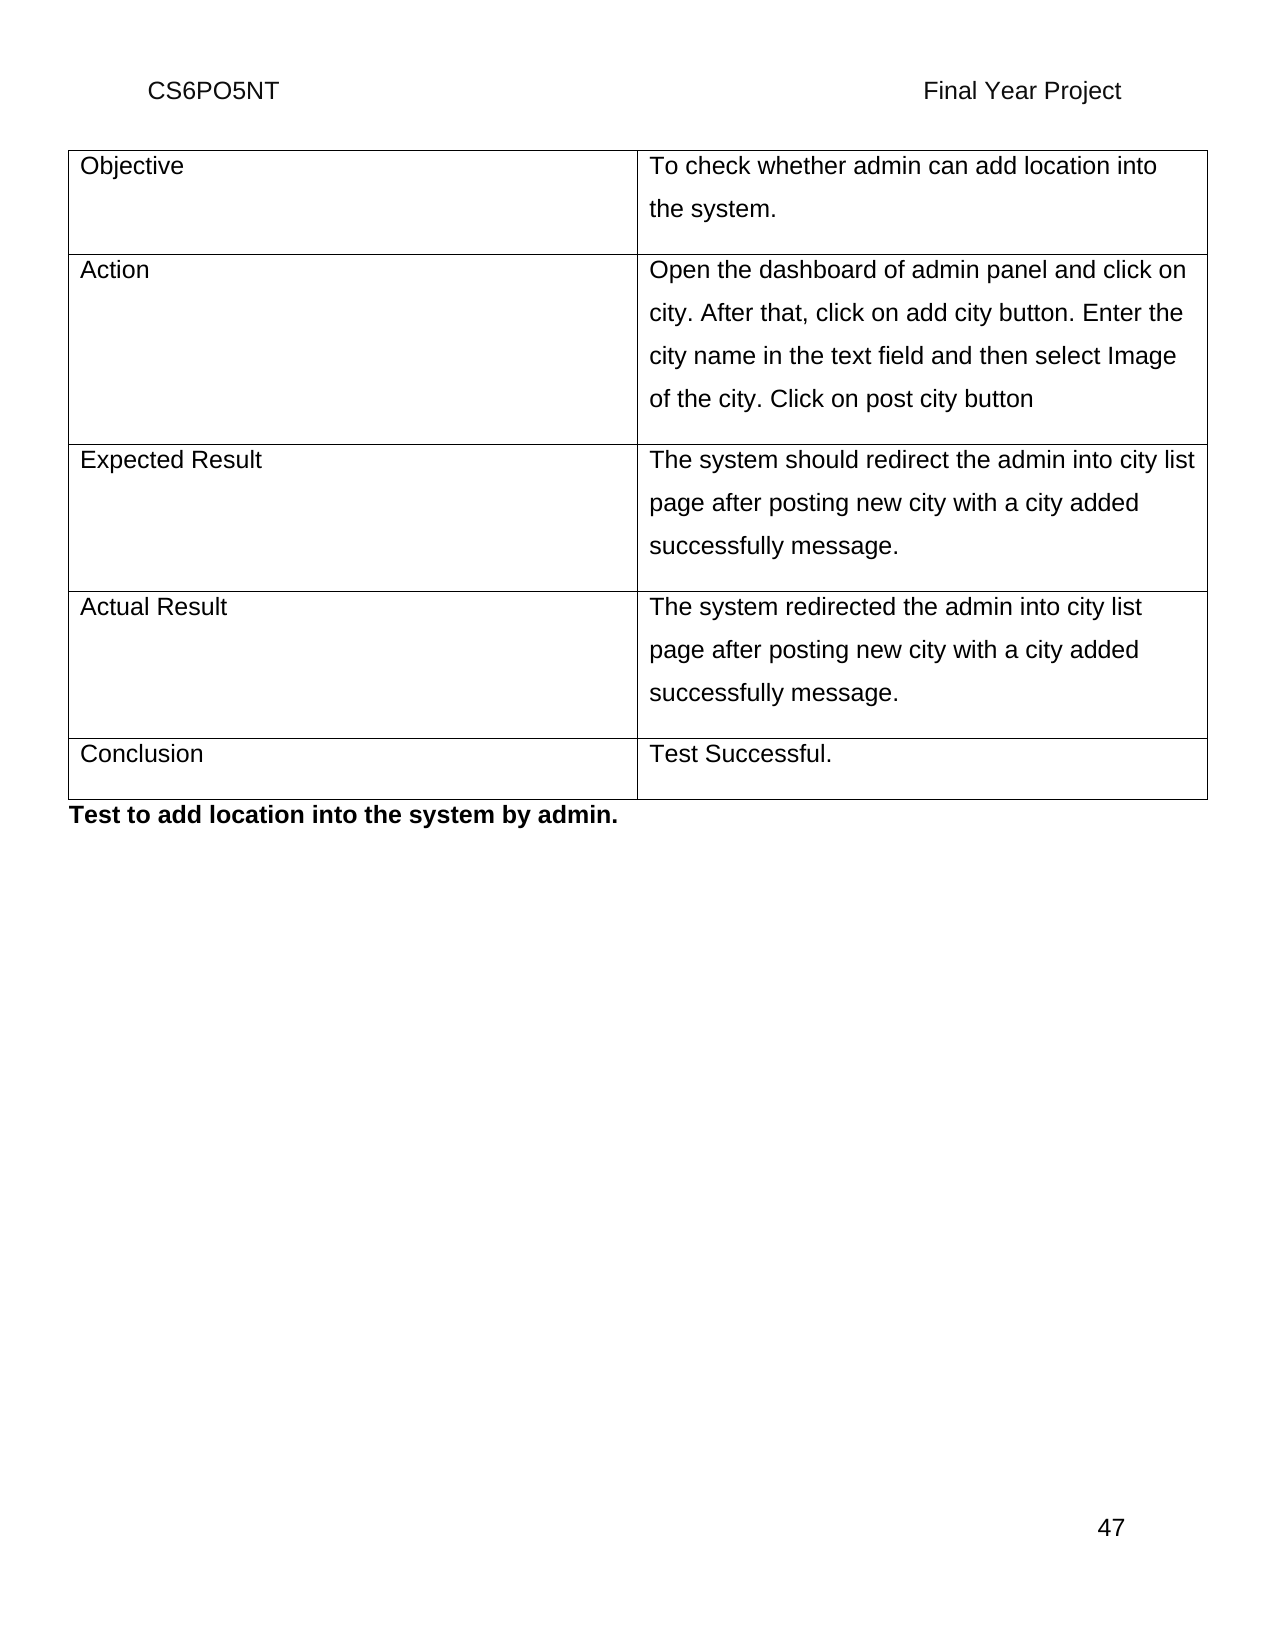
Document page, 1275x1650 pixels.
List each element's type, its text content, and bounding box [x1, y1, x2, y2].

text Test to add location into the system by admin. [69, 800, 1208, 828]
table_cell Action [69, 255, 637, 444]
table_header Objective [69, 151, 637, 254]
table_cell The system should redirect the admin into city list page after posting new city with a city added successfully message. [638, 445, 1207, 591]
table_cell Open the dashboard of admin panel and click on city. After that, click on add city button. Enter the city name in the text field and then select Image of the city. Click on post city button [638, 255, 1207, 444]
table_cell The system redirected the admin into city list page after posting new city with a city added successfully message. [638, 592, 1207, 738]
table_cell Actual Result [69, 592, 637, 738]
table_header To check whether admin can add location into the system. [638, 151, 1207, 254]
table_cell Test Successful. [638, 739, 1207, 799]
table_cell Expected Result [69, 445, 637, 591]
table_cell Conclusion [69, 739, 637, 799]
